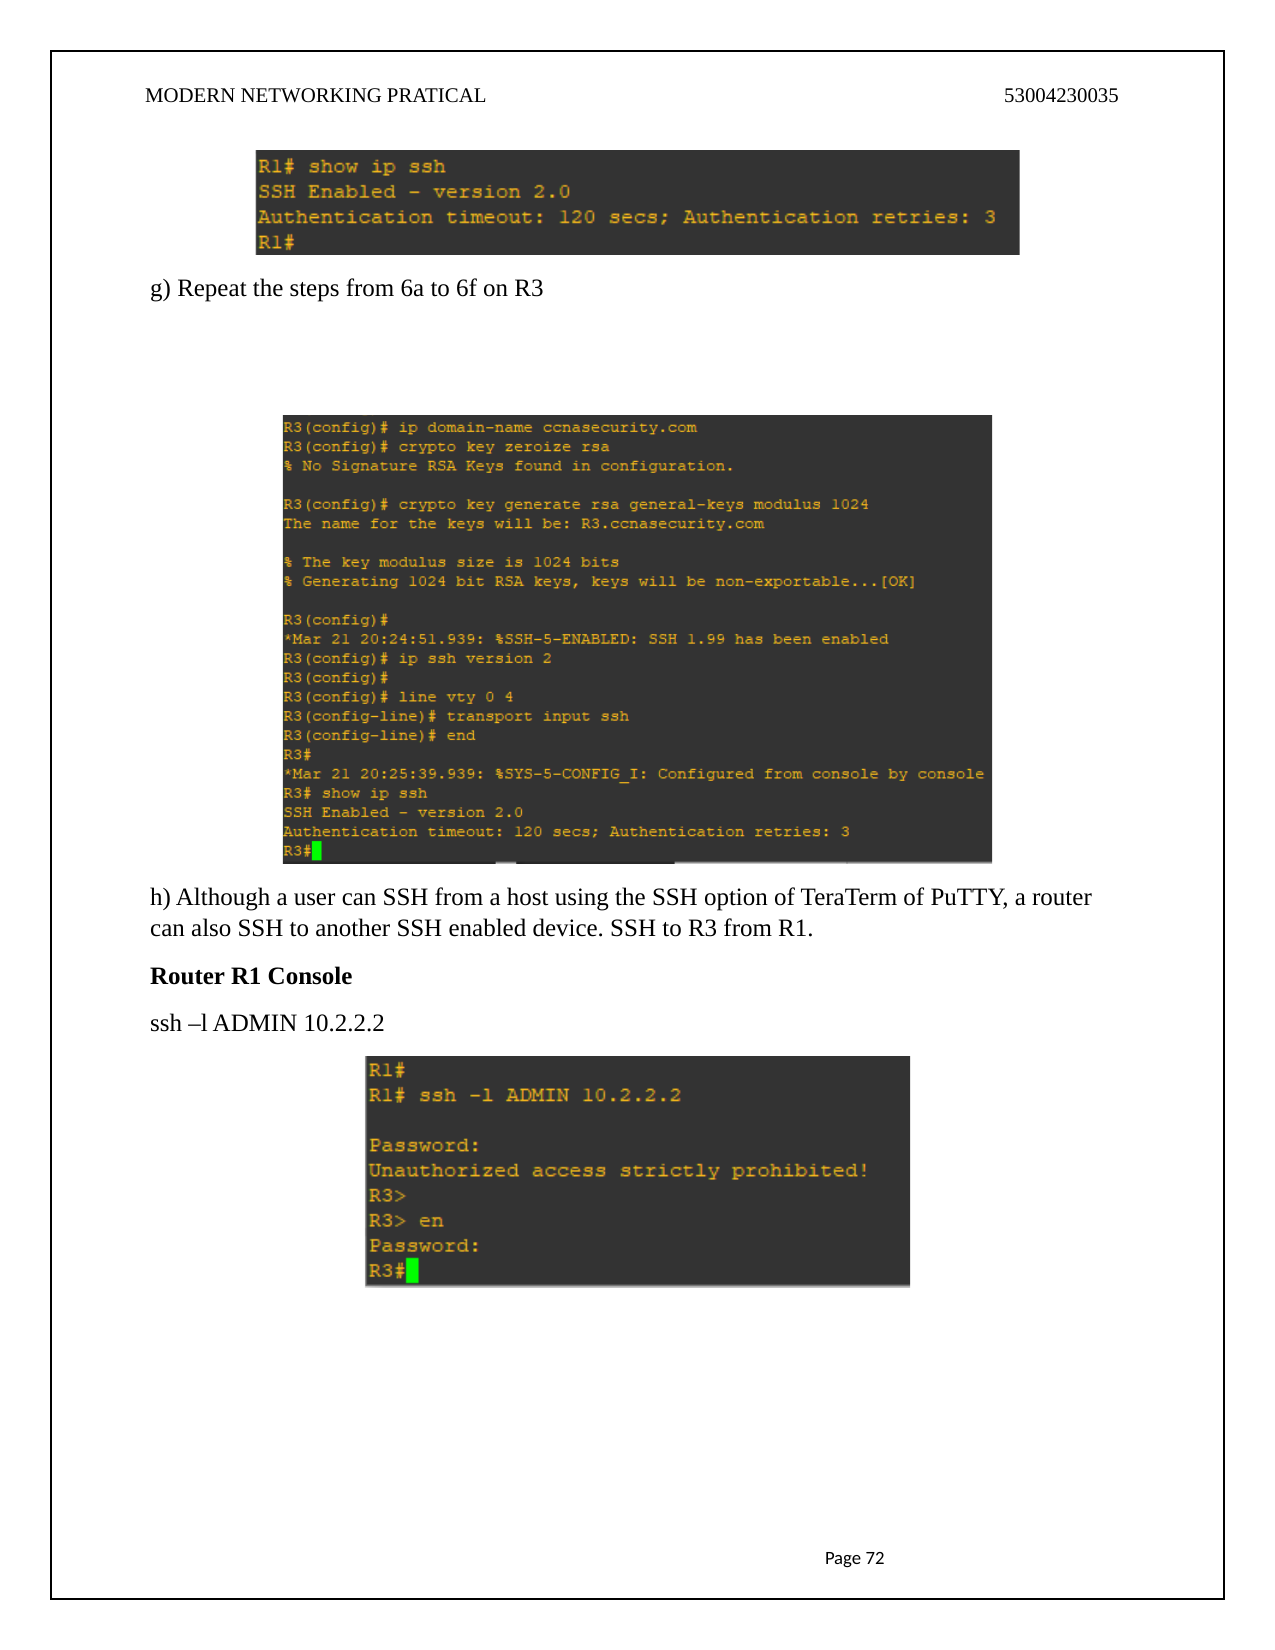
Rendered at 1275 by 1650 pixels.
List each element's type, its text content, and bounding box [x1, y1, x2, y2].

picture [255, 150, 1020, 255]
text Router R1 Console [150, 961, 1125, 989]
picture [282, 415, 993, 864]
picture [364, 1056, 911, 1288]
text g) Repeat the steps from 6a to 6f on R3 [150, 273, 1125, 302]
text ssh –l ADMIN 10.2.2.2 [150, 1008, 1125, 1037]
text h) Although a user can SSH from a host using the SSH option of TeraTerm of PuTTY, a router can also SSH to another SSH enabled device. SSH to R3 from R1. [150, 882, 1125, 942]
